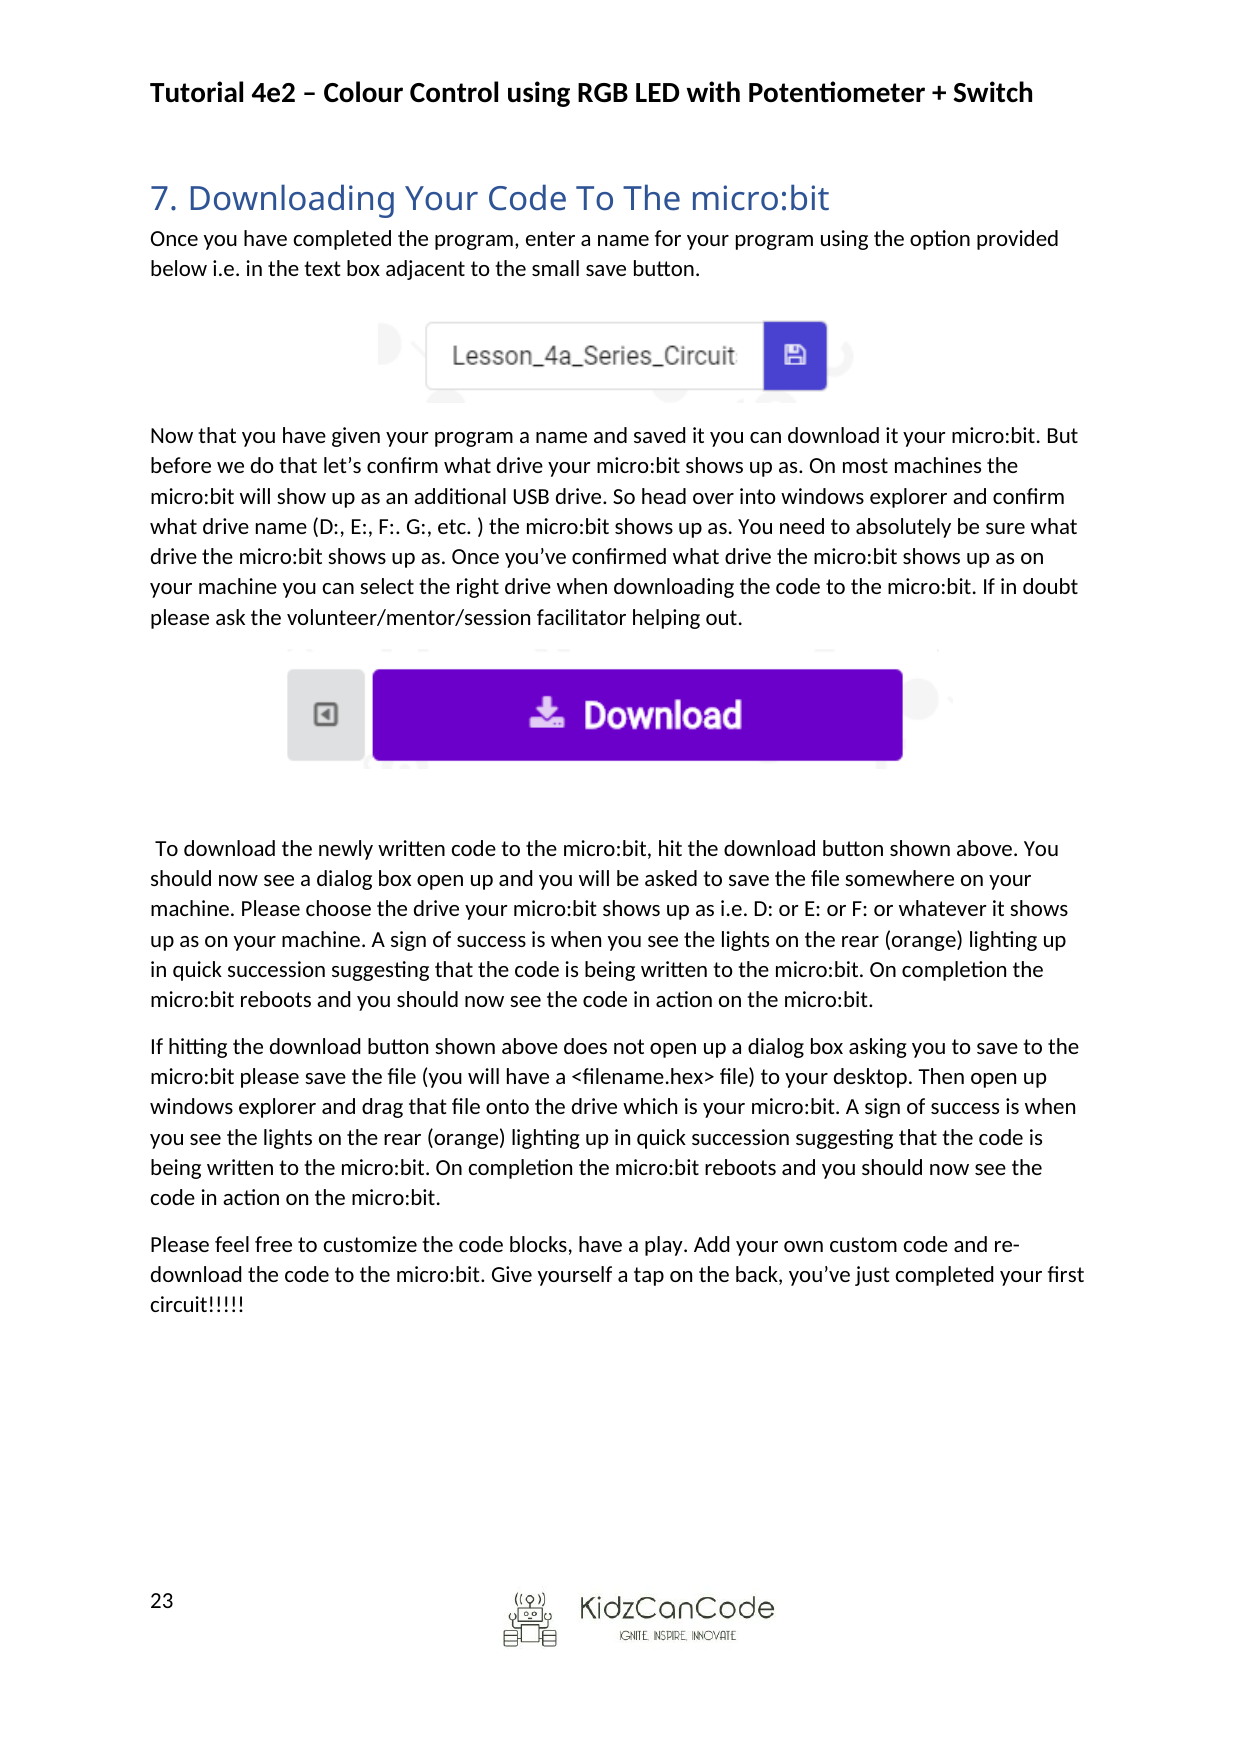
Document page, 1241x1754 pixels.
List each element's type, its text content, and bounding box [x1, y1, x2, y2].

picture [497, 1586, 781, 1653]
picture [377, 301, 863, 403]
text Now that you have given your program a name and saved it you can download it your micro:bit. But before we do that let’s confirm what drive your micro:bit shows up as. On most machines the micro:bit will show up as an additional USB drive. So head over into windows explorer and confirm what drive name (D:, E:, F:. G:, etc. ) the micro:bit shows up as. You need to absolutely be sure what drive the micro:bit shows up as. Once you’ve confirmed what drive the micro:bit shows up as on your machine you can select the right drive when downloading the code to the micro:bit. If in doubt please ask the volunteer/mentor/session facilitator helping out. [150, 421, 1090, 631]
subtitle Downloading Your Code To The micro:bit [150, 175, 1090, 220]
text To download the newly written code to the micro:bit, hit the download button shown above. You should now see a dialog box open up and you will be asked to save the file somewhere on your machine. Please choose the drive your micro:bit shows up as i.e. D: or E: or F: or whatever it shows up as on your machine. A sign of success is when you see the lights on the rear (orange) lighting up in quick succession suggesting that the code is being written to the micro:bit. On completion the micro:bit reboots and you should now see the code in action on the micro:bit. [150, 834, 1090, 1013]
text Once you have completed the program, enter a name for your program using the option provided below i.e. in the text box adjacent to the small save button. [150, 224, 1090, 282]
text Please feel free to customize the code blocks, have a play. Add your own custom code and re-download the code to the micro:bit. Give yourself a tap on the back, you’ve just completed your first circuit!!!!! [150, 1230, 1090, 1318]
picture [287, 649, 953, 769]
text If hitting the download button shown above does not open up a dialog box asking you to save to the micro:bit please save the file (you will have a <filename.hex> file) to your desktop. Then open up windows explorer and drag that file onto the drive which is your micro:bit. A sign of success is when you see the lights on the rear (orange) lighting up in quick succession suggesting that the code is being written to the micro:bit. On completion the micro:bit reboots and you should now see the code in action on the micro:bit. [150, 1032, 1090, 1211]
